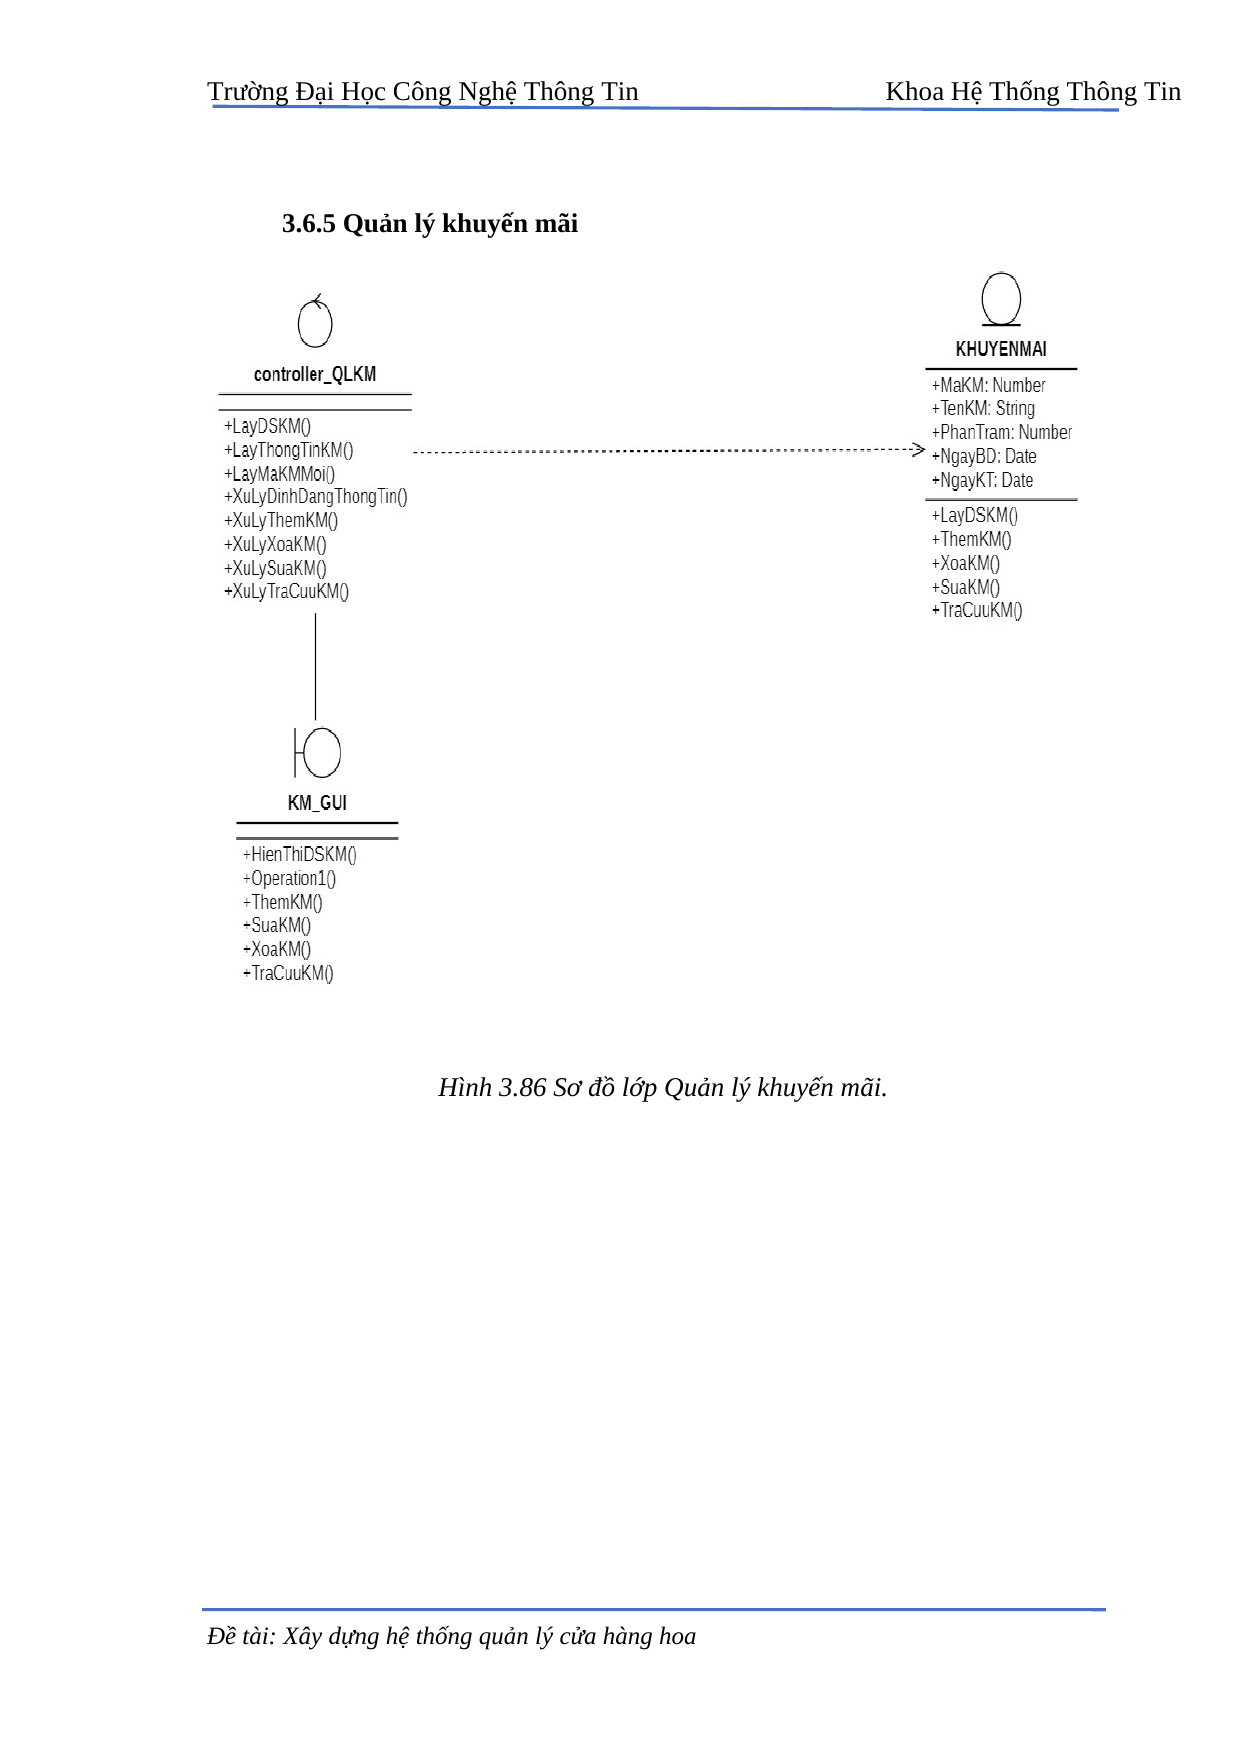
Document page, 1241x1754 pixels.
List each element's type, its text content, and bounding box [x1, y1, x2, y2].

text Hình 3.86 Sơ đồ lớp Quản lý khuyến mãi. [207, 1071, 1122, 1103]
subtitle 3.6.5 Quản lý khuyến mãi [207, 207, 1122, 238]
picture [206, 253, 1123, 1056]
